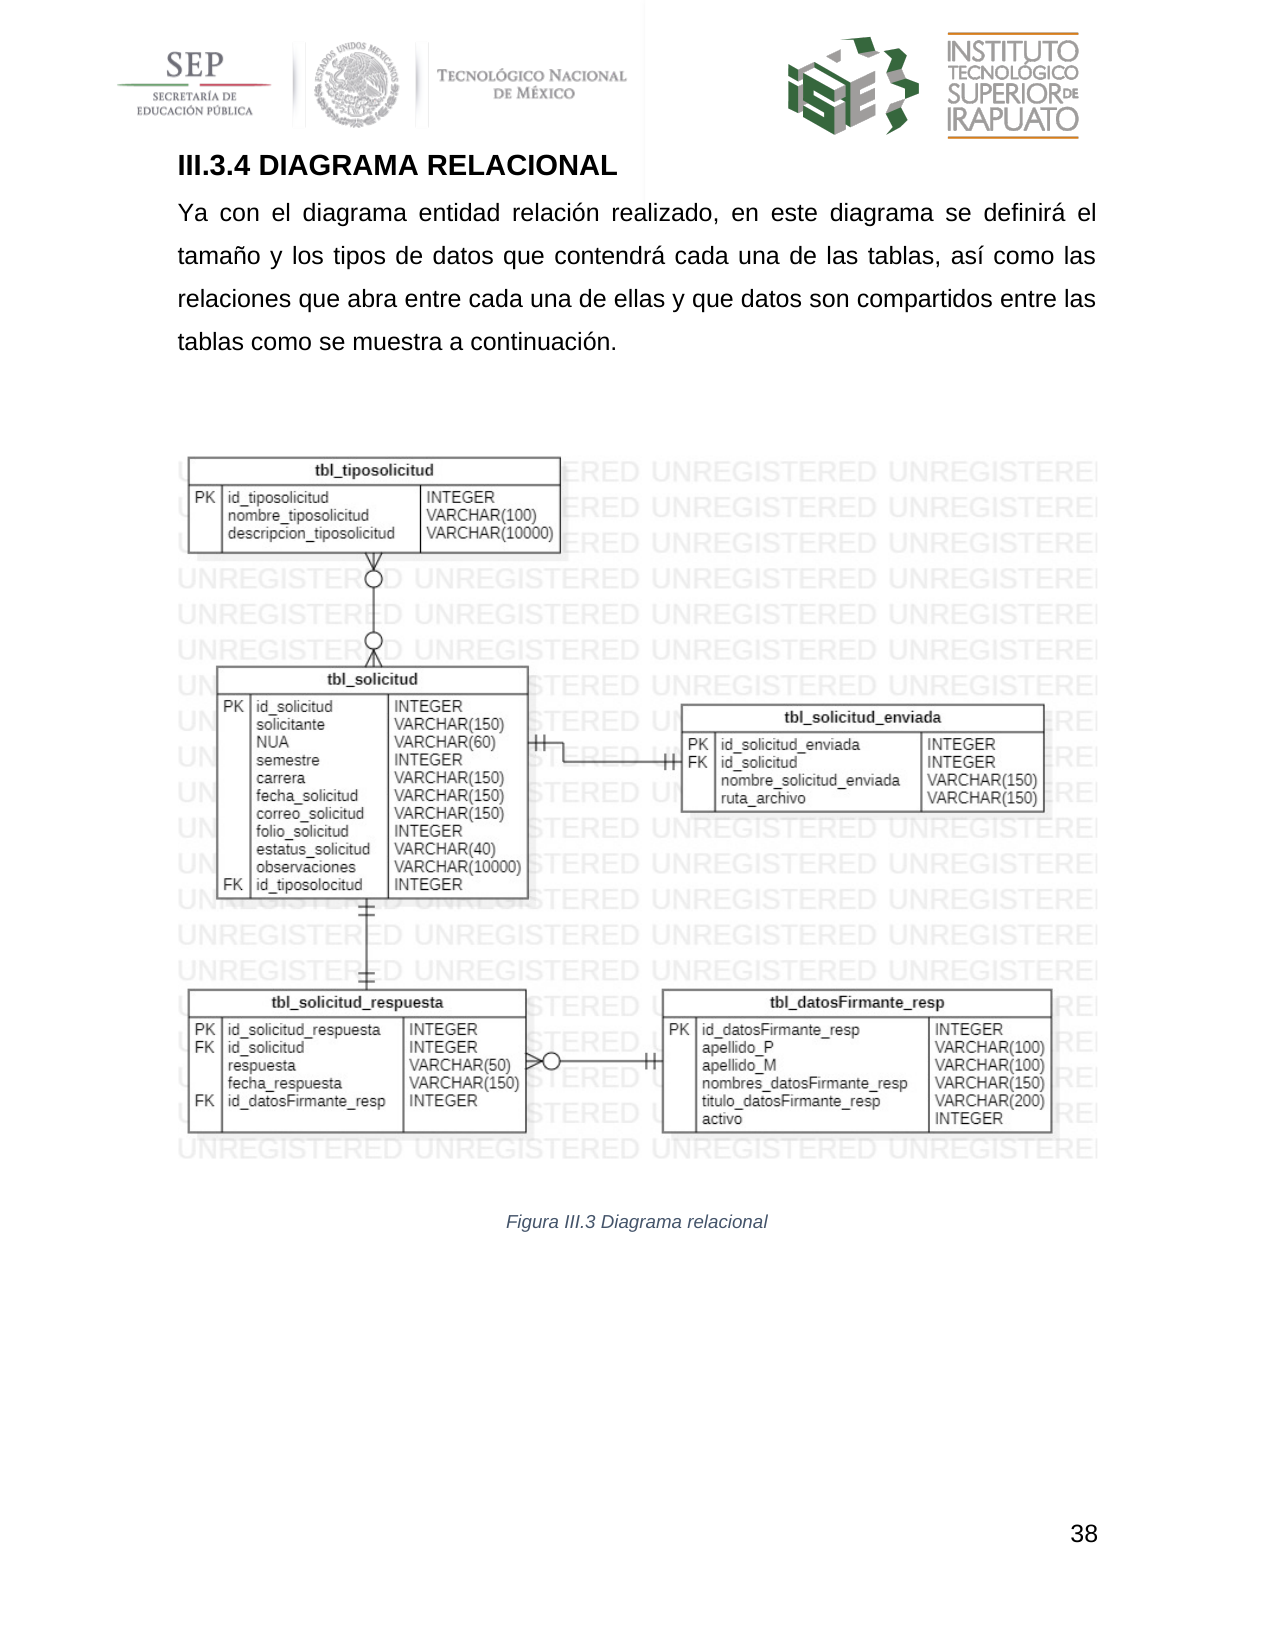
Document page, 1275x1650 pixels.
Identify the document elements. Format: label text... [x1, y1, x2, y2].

picture [90, 0, 646, 236]
subtitle DIAGRAMA RELACIONAL [177, 148, 1098, 181]
picture [177, 446, 1098, 1180]
text Figura III.3 Diagrama relacional [177, 1210, 1098, 1232]
picture [770, 0, 1214, 236]
text Ya con el diagrama entidad relación realizado, en este diagrama se definirá el tamaño y los tipos de datos que contendrá cada una de las tablas, así como las relaciones que abra entre cada una de ellas y que datos son compartidos entre las tablas como se muestra a continuación. [177, 198, 1098, 356]
